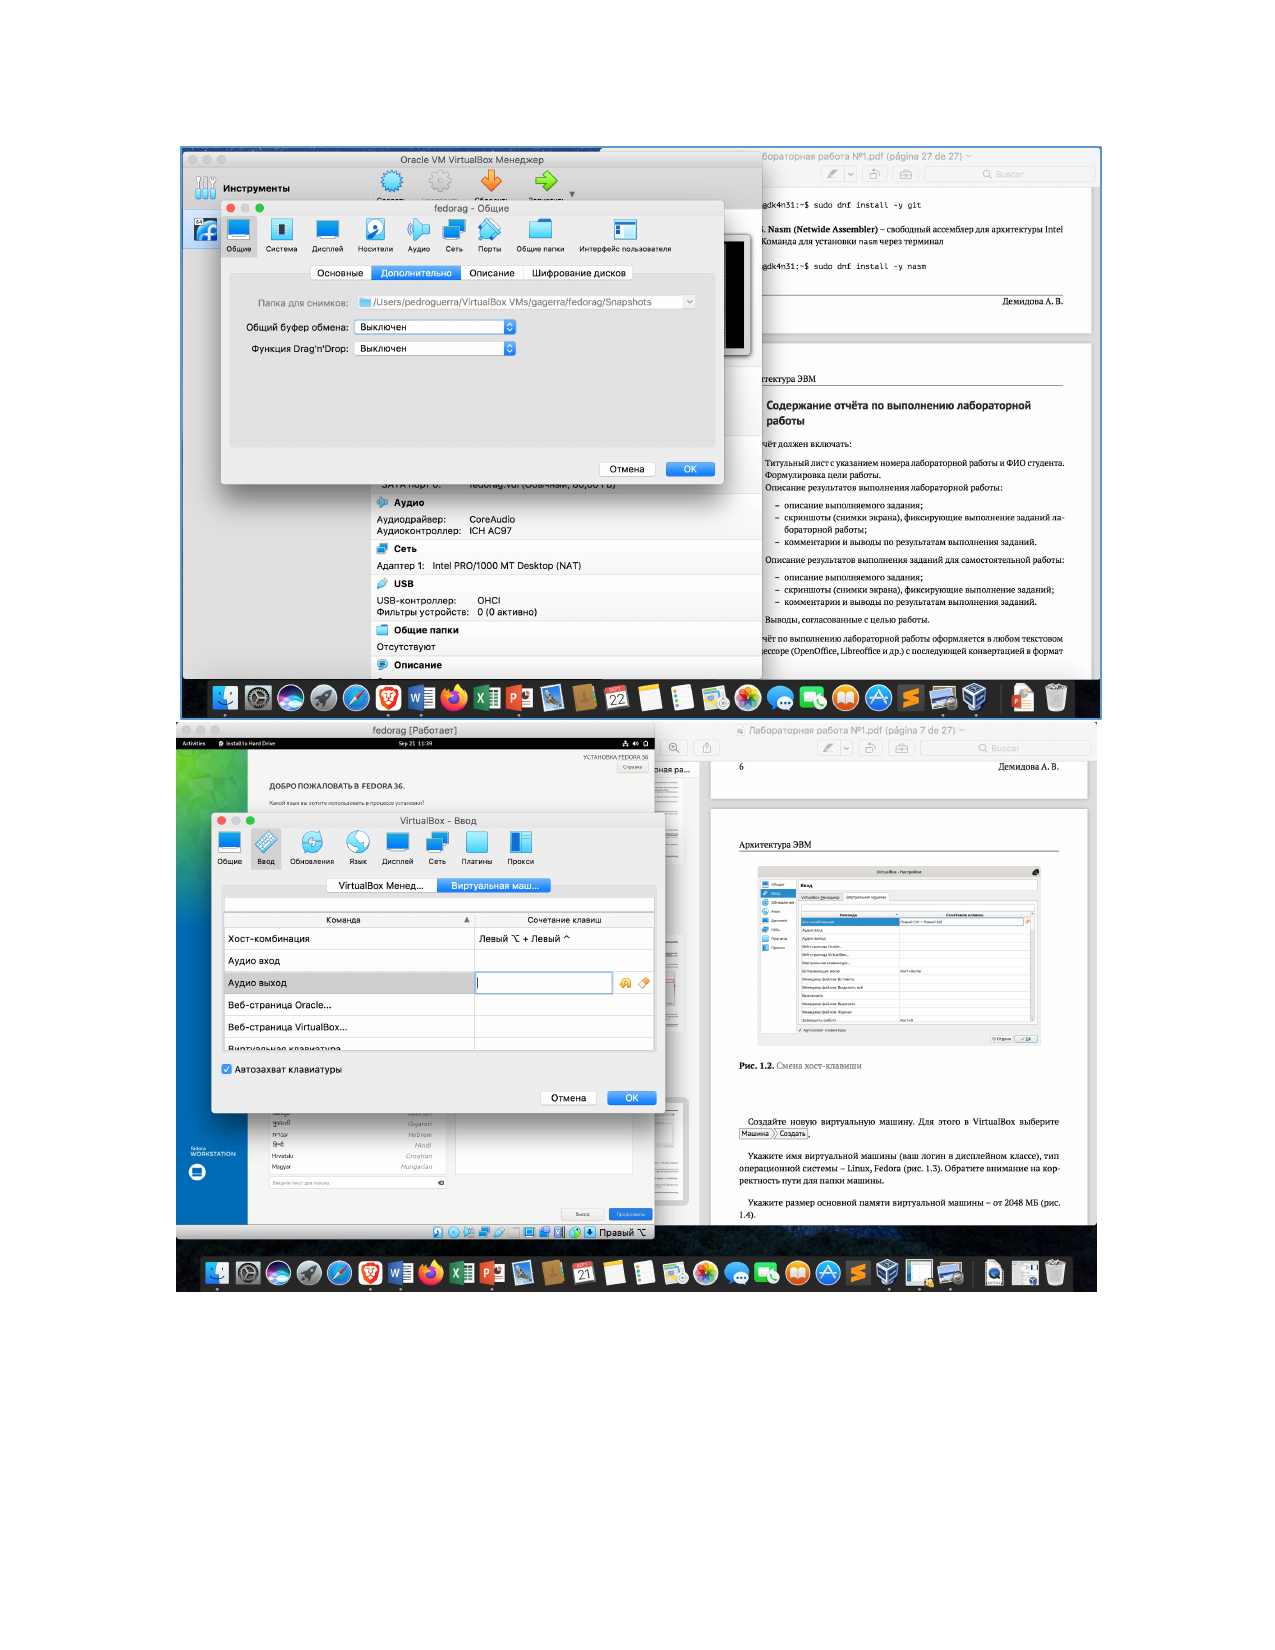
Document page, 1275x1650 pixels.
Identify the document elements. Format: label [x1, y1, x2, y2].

picture [182, 148, 1100, 718]
picture [176, 722, 1097, 1292]
